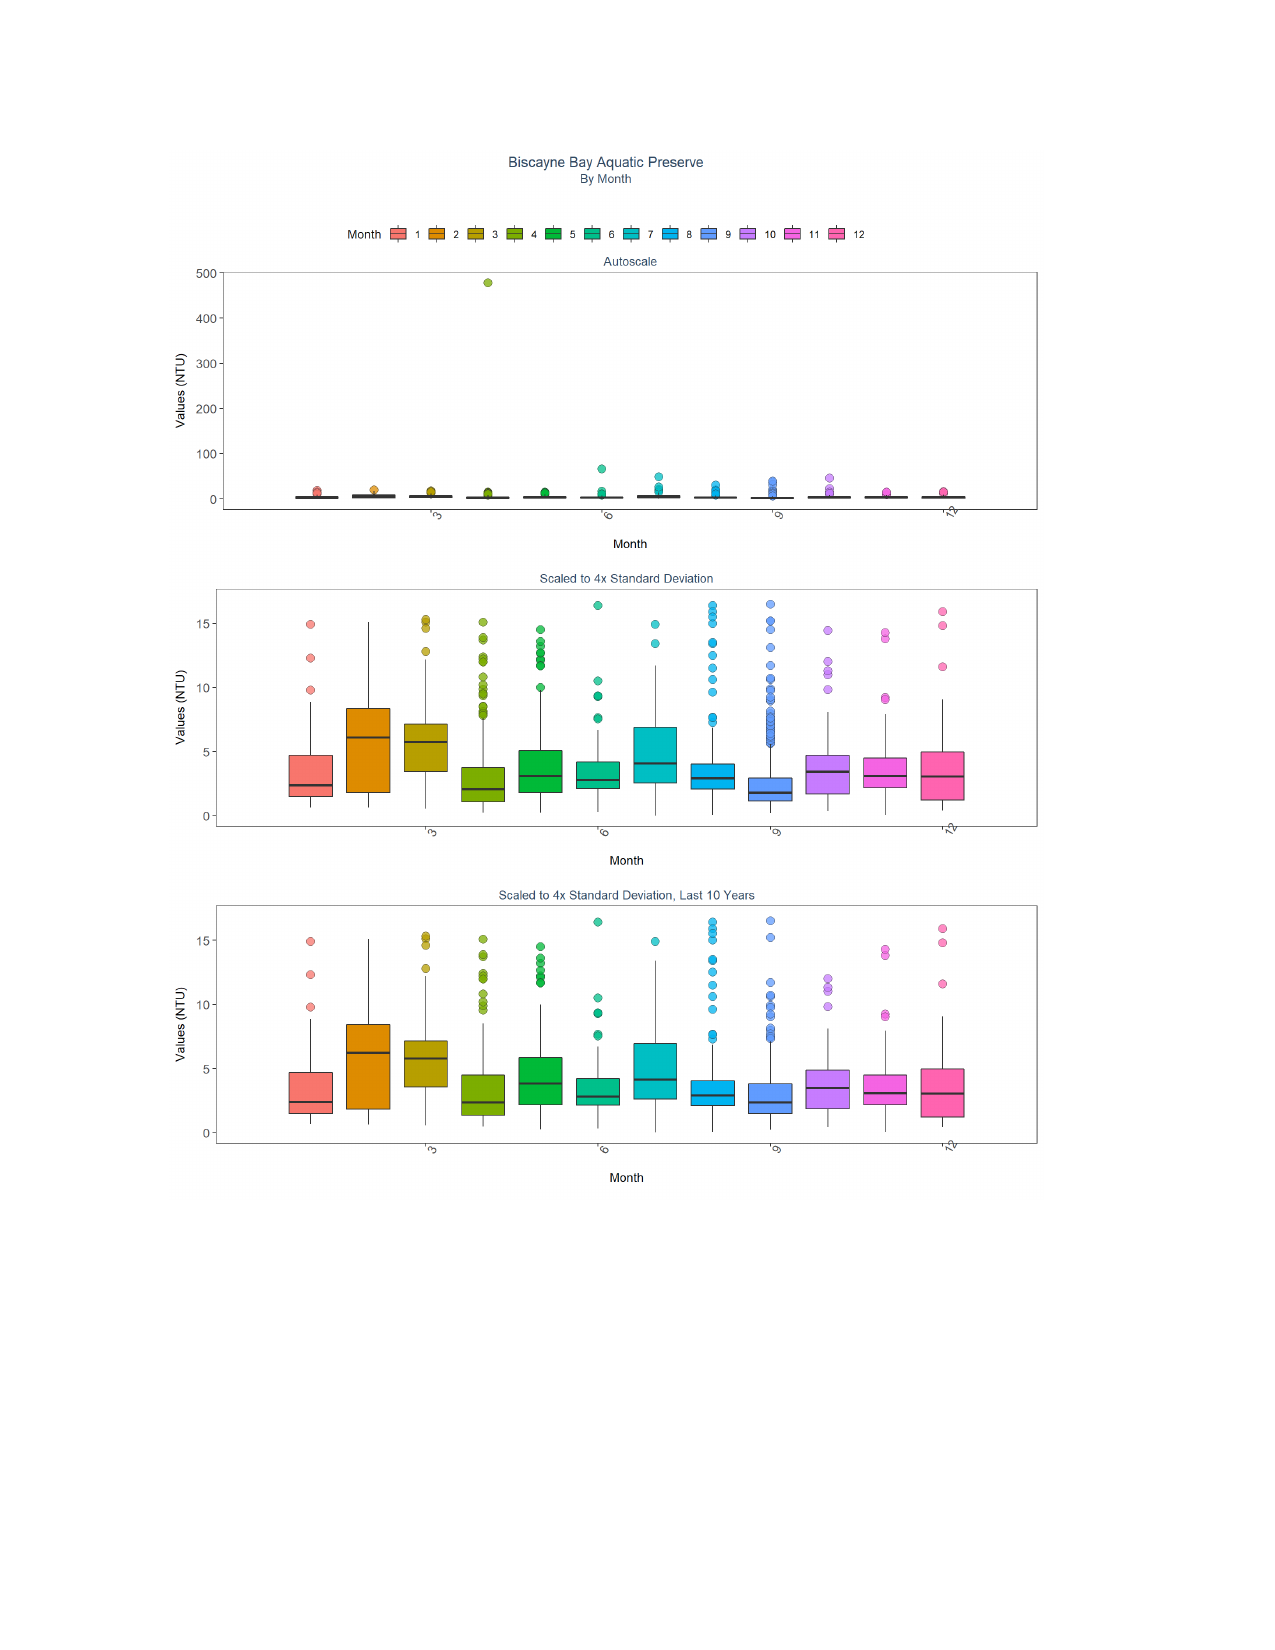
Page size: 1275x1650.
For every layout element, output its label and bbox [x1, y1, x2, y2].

picture [168, 150, 1044, 1200]
